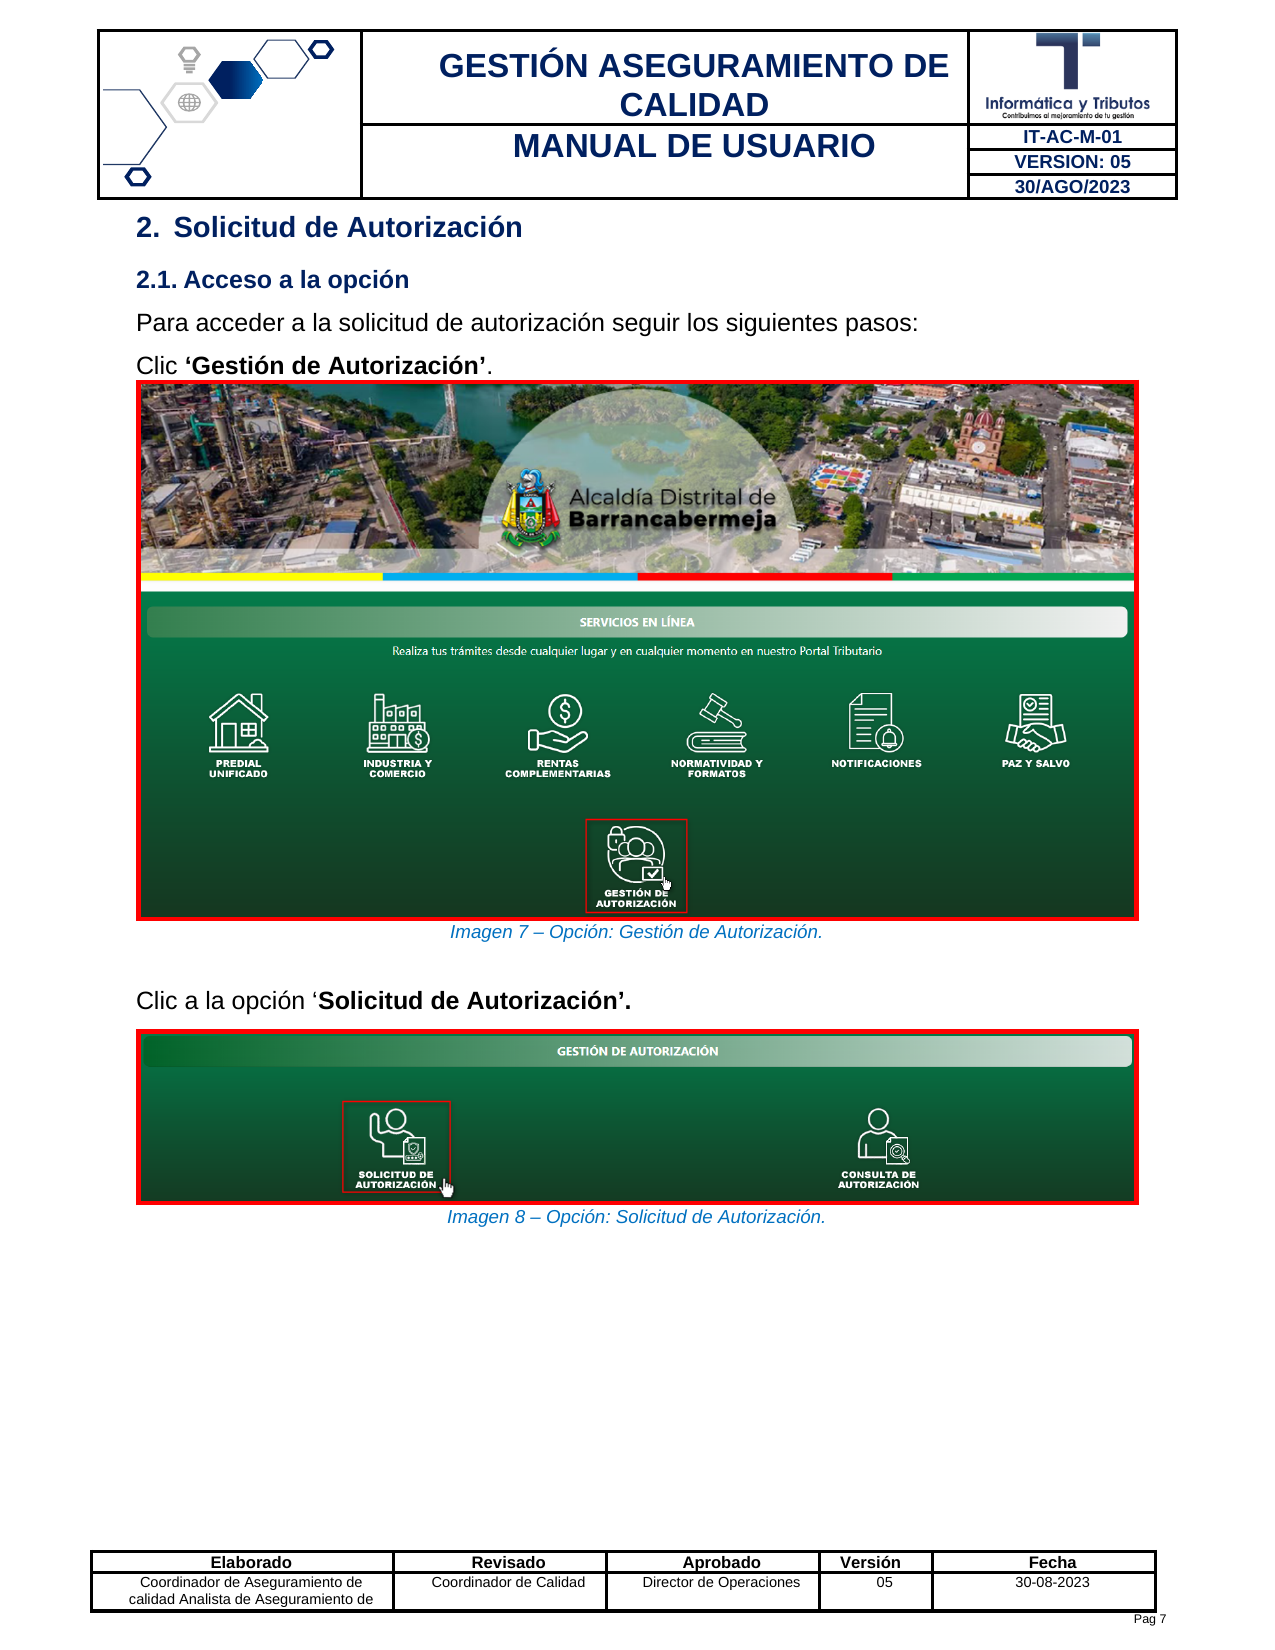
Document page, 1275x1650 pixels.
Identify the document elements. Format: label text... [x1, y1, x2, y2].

picture [141, 384, 1134, 917]
text Imagen 7 – Opción: Gestión de Autorización. [136, 921, 1139, 943]
subtitle Acceso a la opción [136, 264, 1139, 293]
text Clic a la opción ‘Solicitud de Autorización’. [136, 986, 1139, 1014]
picture [141, 1034, 1134, 1201]
picture [985, 32, 1150, 120]
text Imagen 8 – Opción: Solicitud de Autorización. [136, 1205, 1139, 1227]
text Para acceder a la solicitud de autorización seguir los siguientes pasos: [136, 308, 1139, 336]
text Clic ‘Gestión de Autorización’. [136, 351, 1139, 380]
subtitle Solicitud de Autorización [136, 210, 1139, 244]
